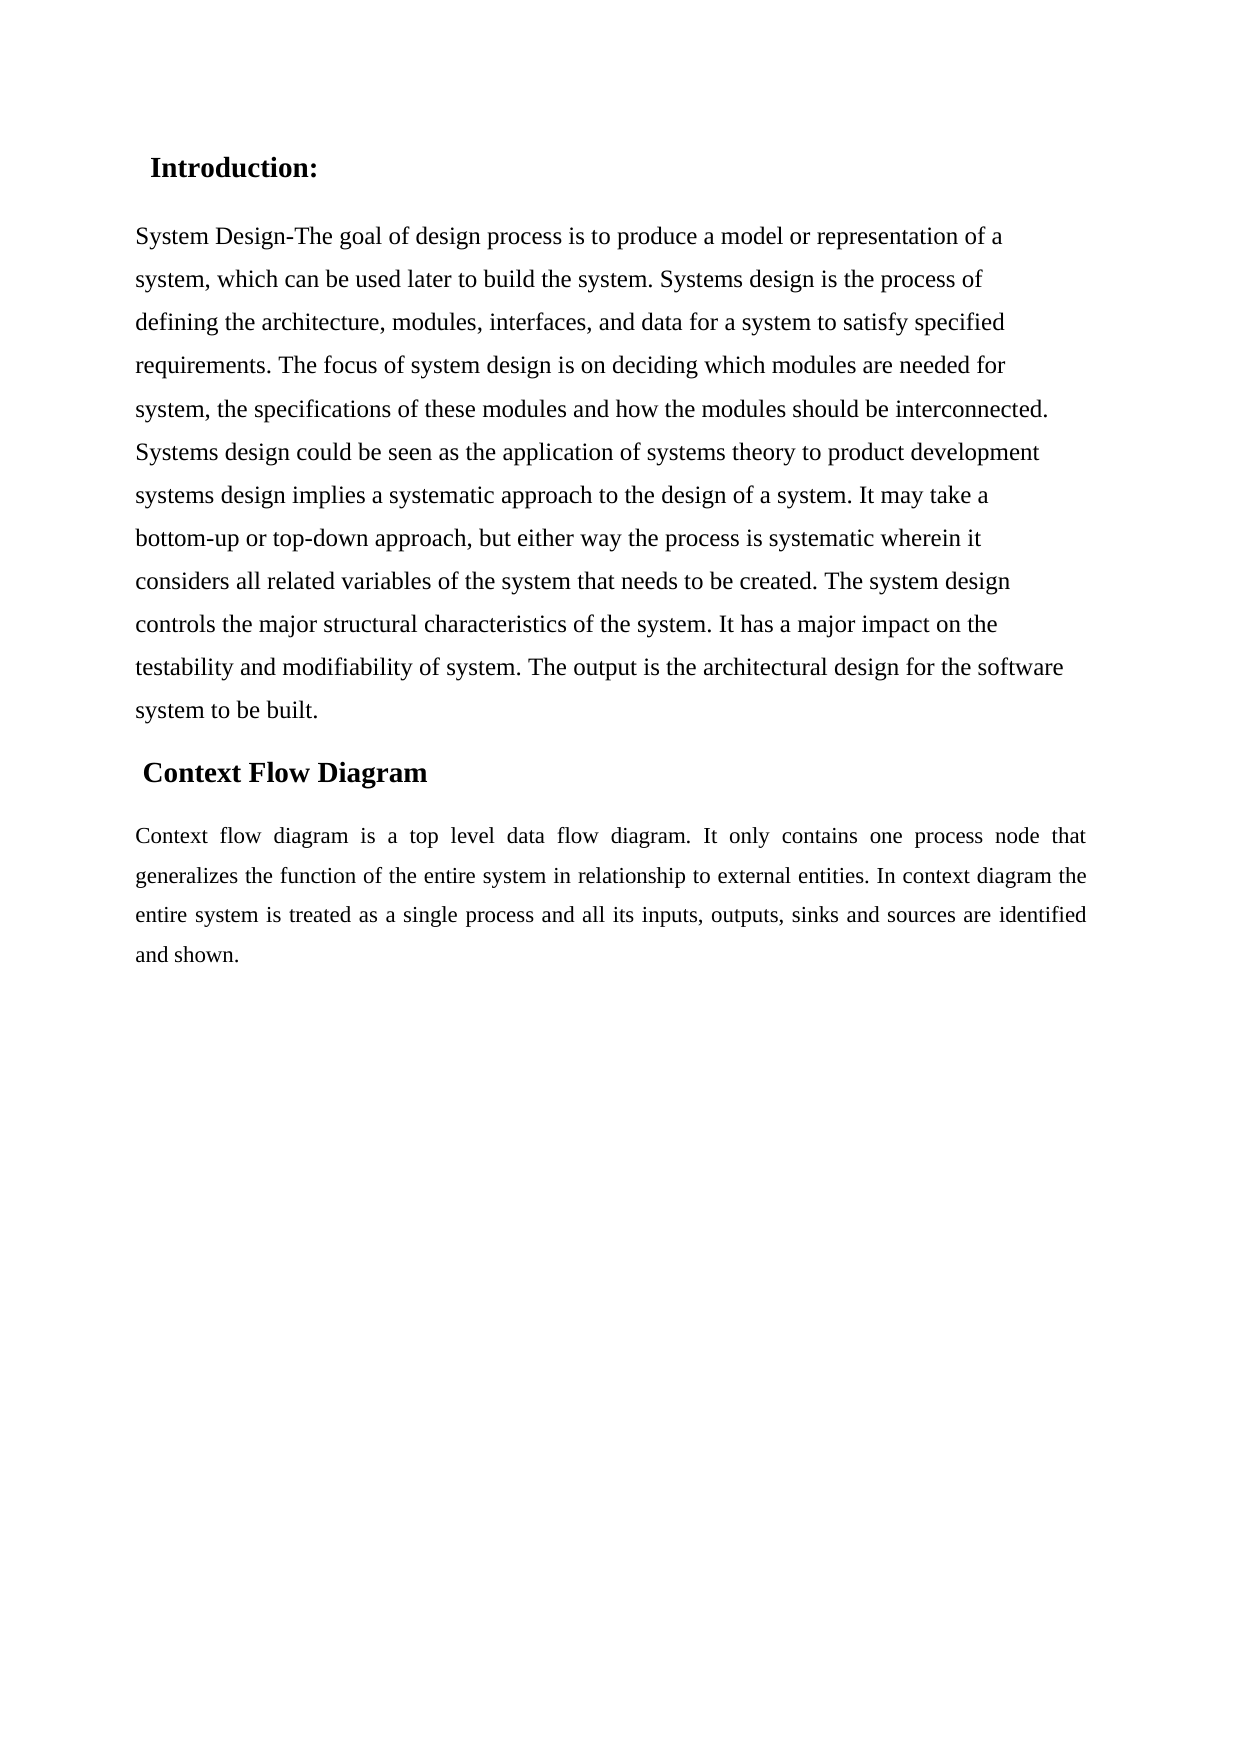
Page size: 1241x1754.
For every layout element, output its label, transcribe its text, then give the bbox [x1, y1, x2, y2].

text Introduction: [150, 150, 1090, 183]
text System Design-The goal of design process is to produce a model or representation of a system, which can be used later to build the system. Systems design is the process of defining the architecture, modules, interfaces, and data for a system to satisfy specified requirements. The focus of system design is on deciding which modules are needed for system, the specifications of these modules and how the modules should be interconnected. Systems design could be seen as the application of systems theory to product development systems design implies a systematic approach to the design of a system. It may take a bottom-up or top-down approach, but either way the process is systematic wherein it considers all related variables of the system that needs to be created. The system design controls the major structural characteristics of the system. It has a major impact on the testability and modifiability of system. The output is the architectural design for the software system to be built. [135, 221, 1066, 724]
text Context flow diagram is a top level data flow diagram. It only contains one process node that generalizes the function of the entire system in relationship to external entities. In context diagram the entire system is treated as a single process and all its inputs, outputs, sinks and sources are identified and shown. [135, 822, 1088, 967]
text Context Flow Diagram [135, 755, 1088, 789]
